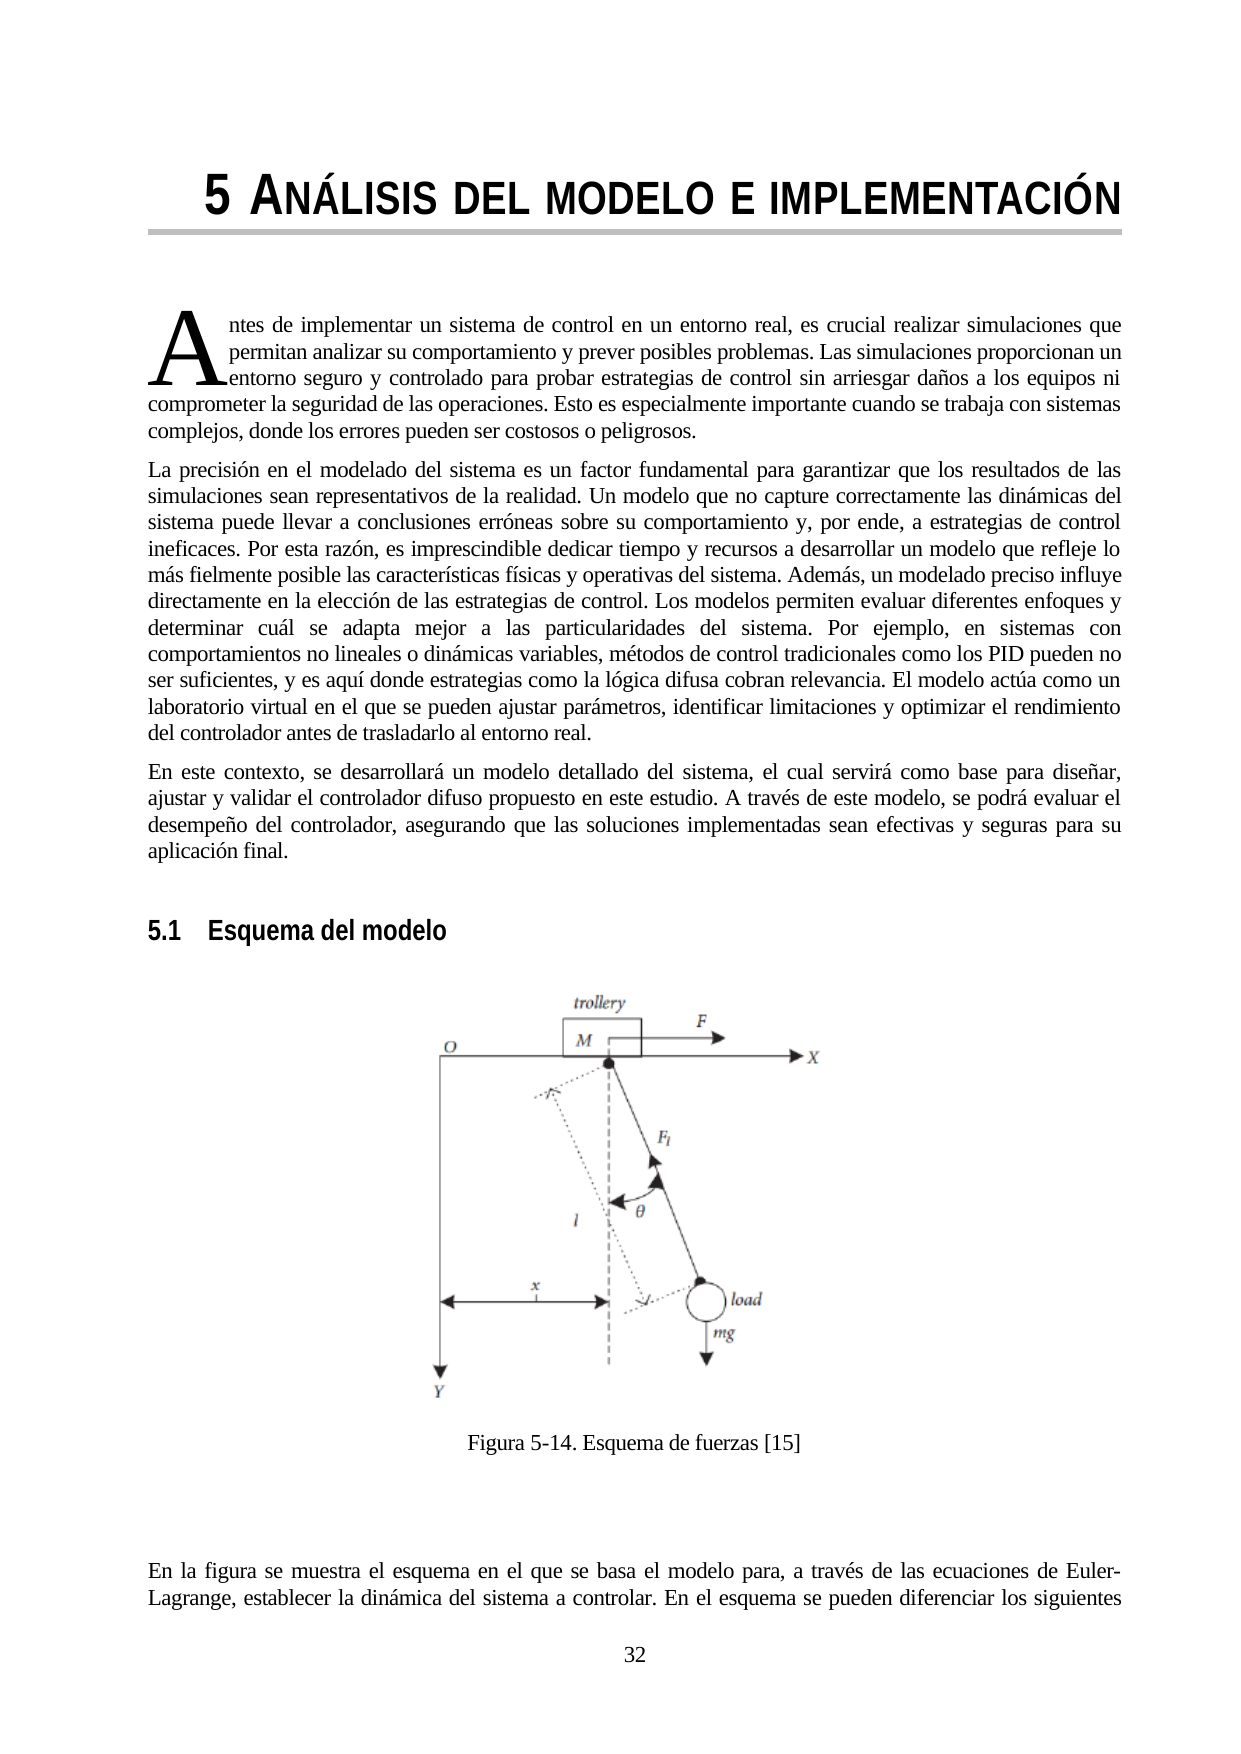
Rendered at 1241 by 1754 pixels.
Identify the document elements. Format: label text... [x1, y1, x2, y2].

picture [410, 984, 858, 1416]
subtitle Esquema del modelo [148, 913, 1122, 947]
subtitle Análisis del modelo e implementación [148, 160, 1122, 229]
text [148, 1558, 1122, 1610]
text ntes de implementar un sistema de control en un entorno real, es crucial realizar simulaciones que permitan analizar su comportamiento y prever posibles problemas. Las simulaciones proporcionan un entorno seguro y controlado para probar estrategias de control sin arriesgar daños a los equipos ni comprometer la seguridad de las operaciones. Esto es especialmente importante cuando se trabaja con sistemas complejos, donde los errores pueden ser costosos o peligrosos. [148, 311, 1122, 443]
text En este contexto, se desarrollará un modelo detallado del sistema, el cual servirá como base para diseñar, ajustar y validar el controlador difuso propuesto en este estudio. A través de este modelo, se podrá evaluar el desempeño del controlador, asegurando que las soluciones implementadas sean efectivas y seguras para su aplicación final. [148, 758, 1122, 863]
text La precisión en el modelado del sistema es un factor fundamental para garantizar que los resultados de las simulaciones sean representativos de la realidad. Un modelo que no capture correctamente las dinámicas del sistema puede llevar a conclusiones erróneas sobre su comportamiento y, por ende, a estrategias de control ineficaces. Por esta razón, es imprescindible dedicar tiempo y recursos a desarrollar un modelo que refleje lo más fielmente posible las características físicas y operativas del sistema. Además, un modelado preciso influye directamente en la elección de las estrategias de control. Los modelos permiten evaluar diferentes enfoques y determinar cuál se adapta mejor a las particularidades del sistema. Por ejemplo, en sistemas con comportamientos no lineales o dinámicas variables, métodos de control tradicionales como los PID pueden no ser suficientes, y es aquí donde estrategias como la lógica difusa cobran relevancia. El modelo actúa como un laboratorio virtual en el que se pueden ajustar parámetros, identificar limitaciones y optimizar el rendimiento del controlador antes de trasladarlo al entorno real. [148, 456, 1122, 746]
table_header Figura -. Esquema de fuerzas [148, 972, 1120, 1506]
